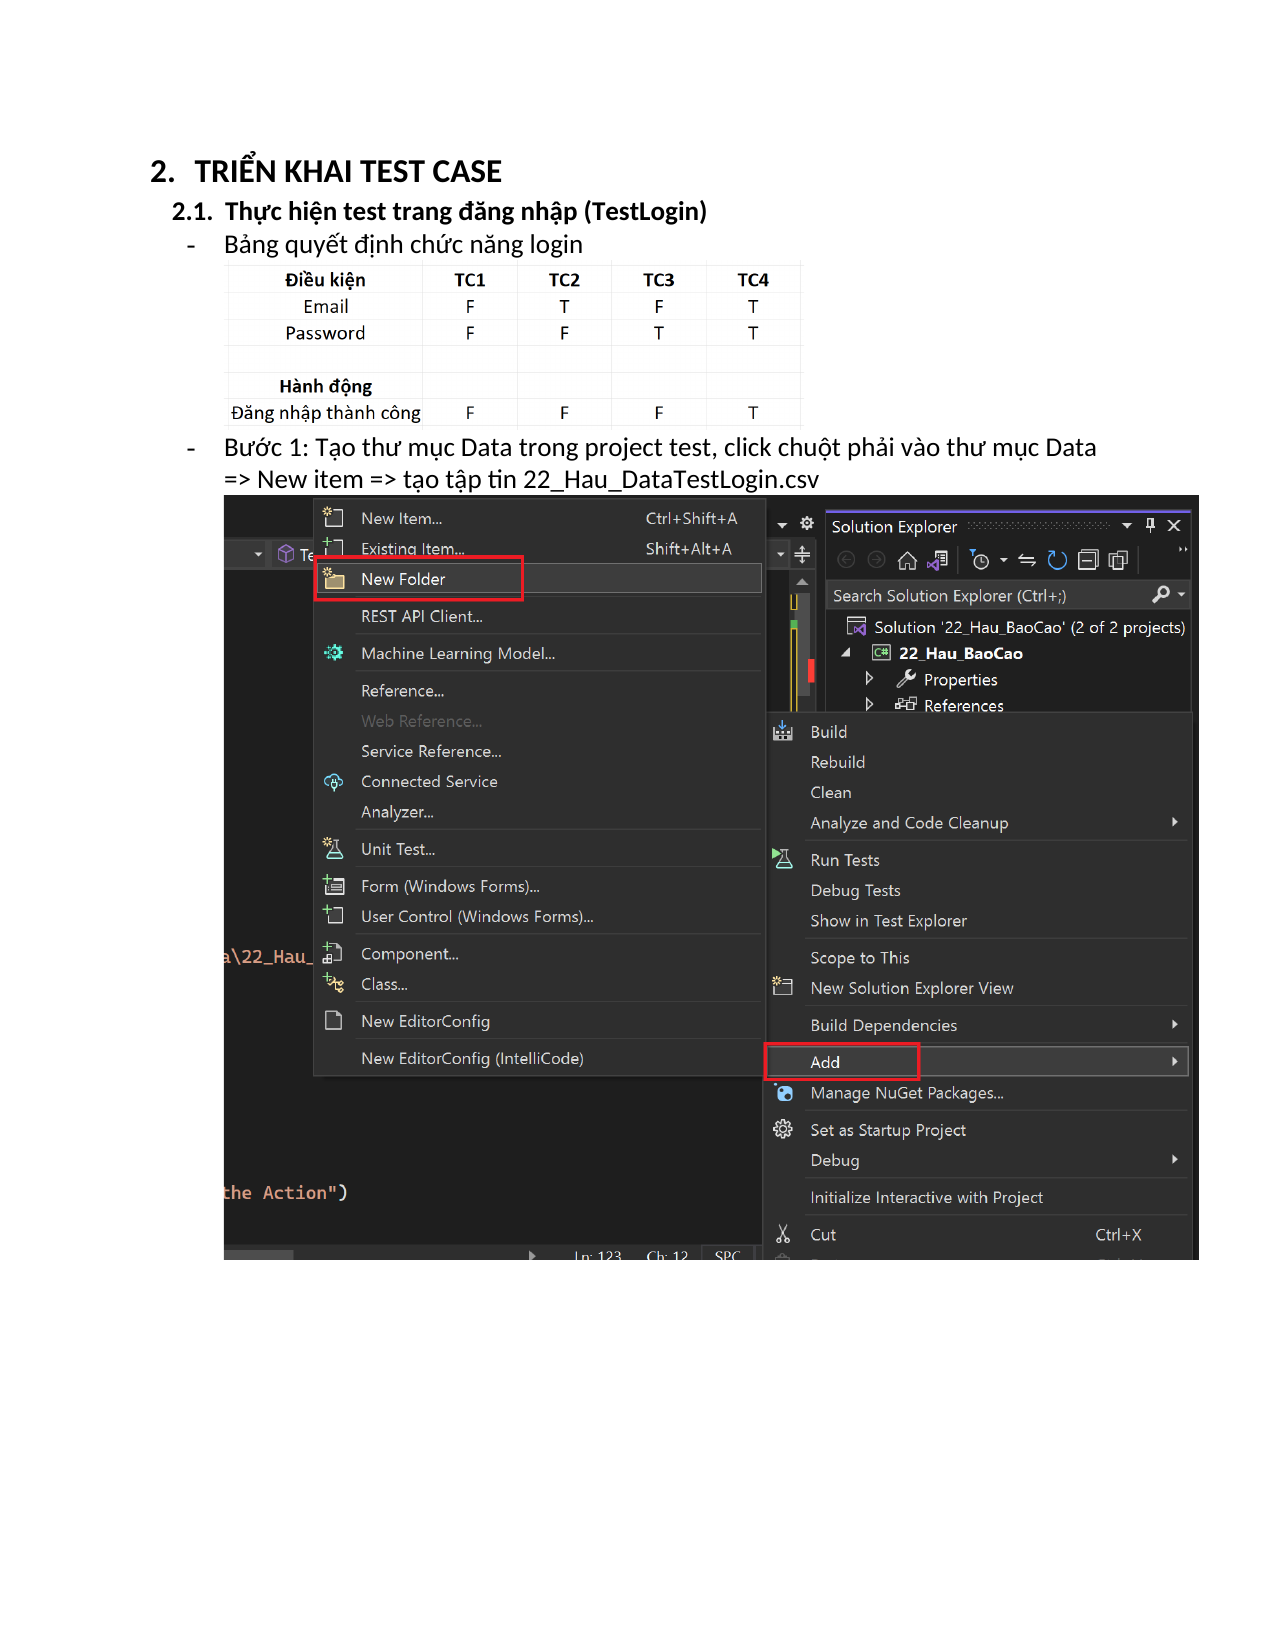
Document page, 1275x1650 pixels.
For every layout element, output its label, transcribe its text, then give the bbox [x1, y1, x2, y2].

list Thực hiện test trang đăng nhập (TestLogin) [172, 194, 1125, 227]
picture [223, 495, 1199, 1260]
subtitle TRIỂN KHAI TEST CASE [150, 150, 1125, 191]
list Bước 1: Tạo thư mục Data trong project test, click chuột phải vào thư mục Data => New item => tạo tập tin 22_Hau_DataTestLogin.csv [186, 430, 1125, 496]
picture [223, 260, 805, 430]
list Bảng quyết định chức năng login [186, 227, 1125, 260]
